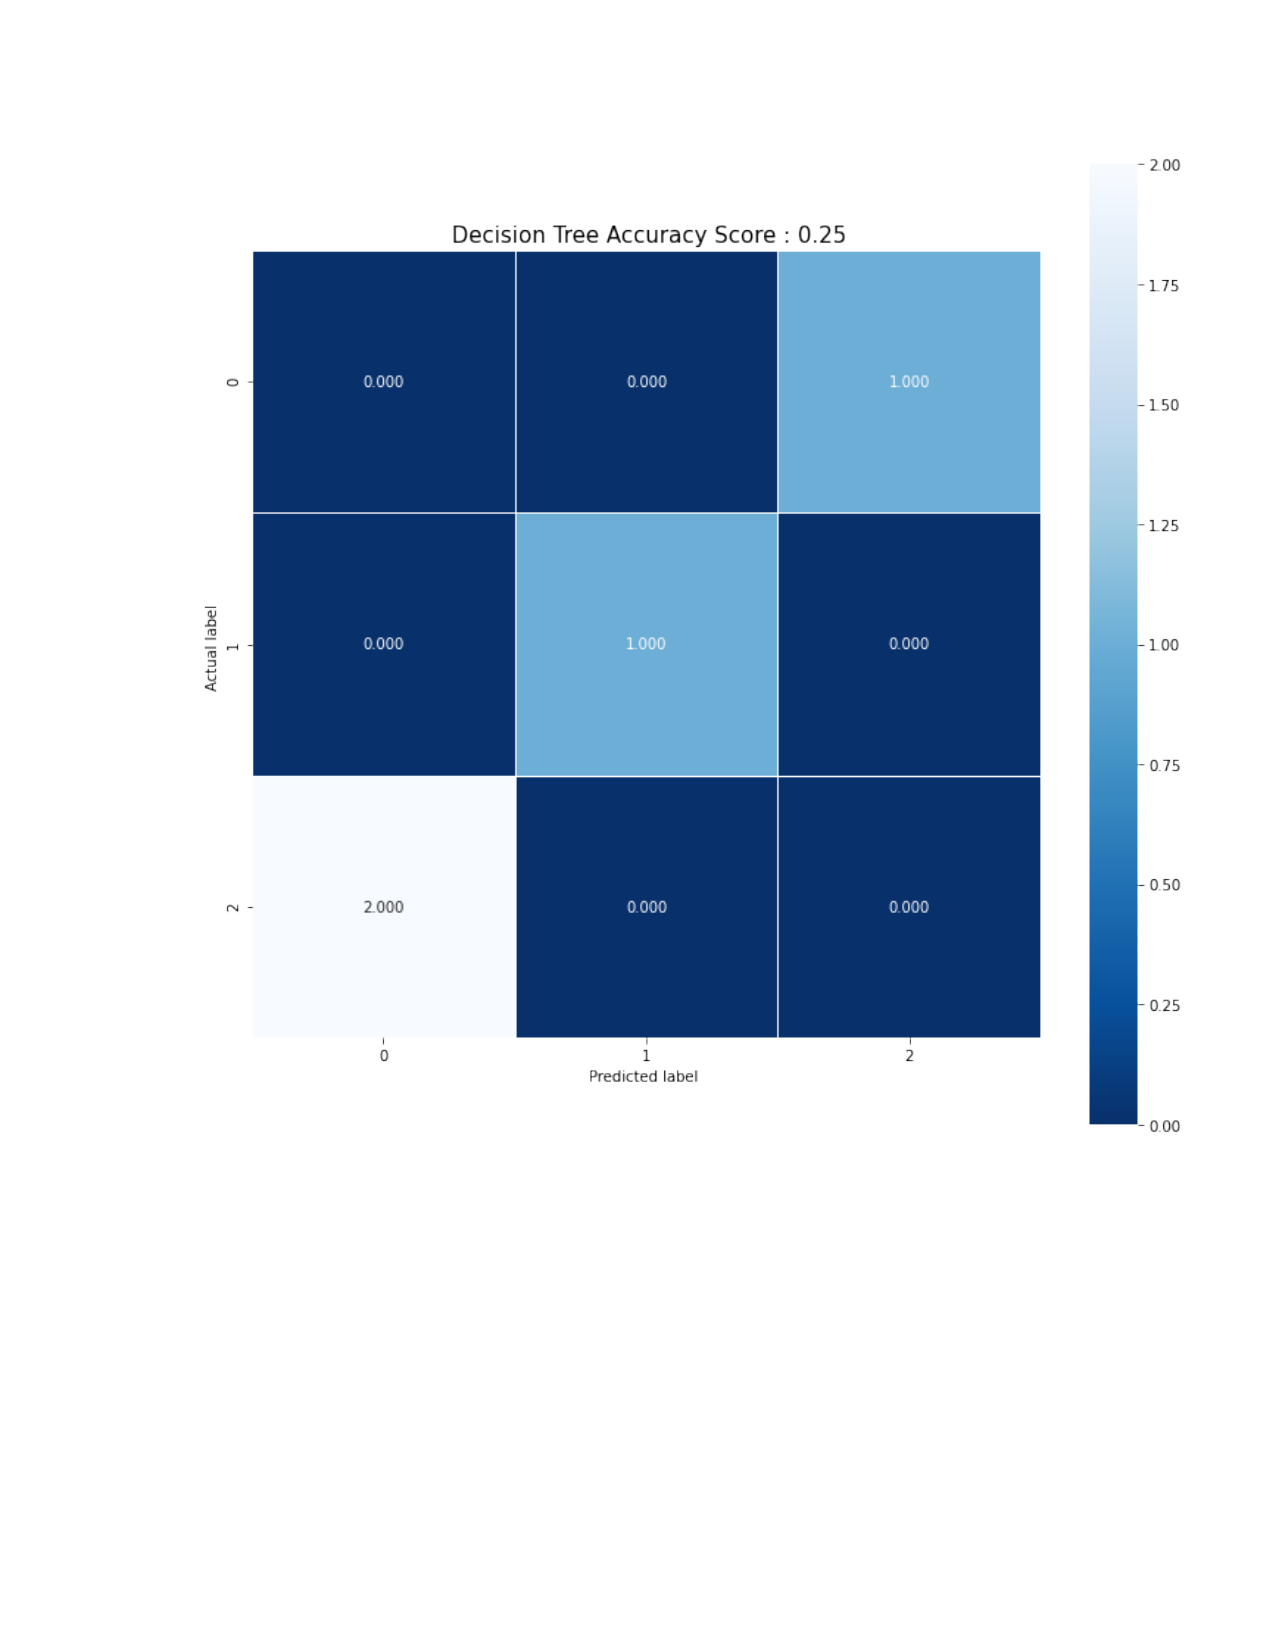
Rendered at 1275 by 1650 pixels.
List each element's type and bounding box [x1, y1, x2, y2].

picture [196, 150, 1191, 1144]
